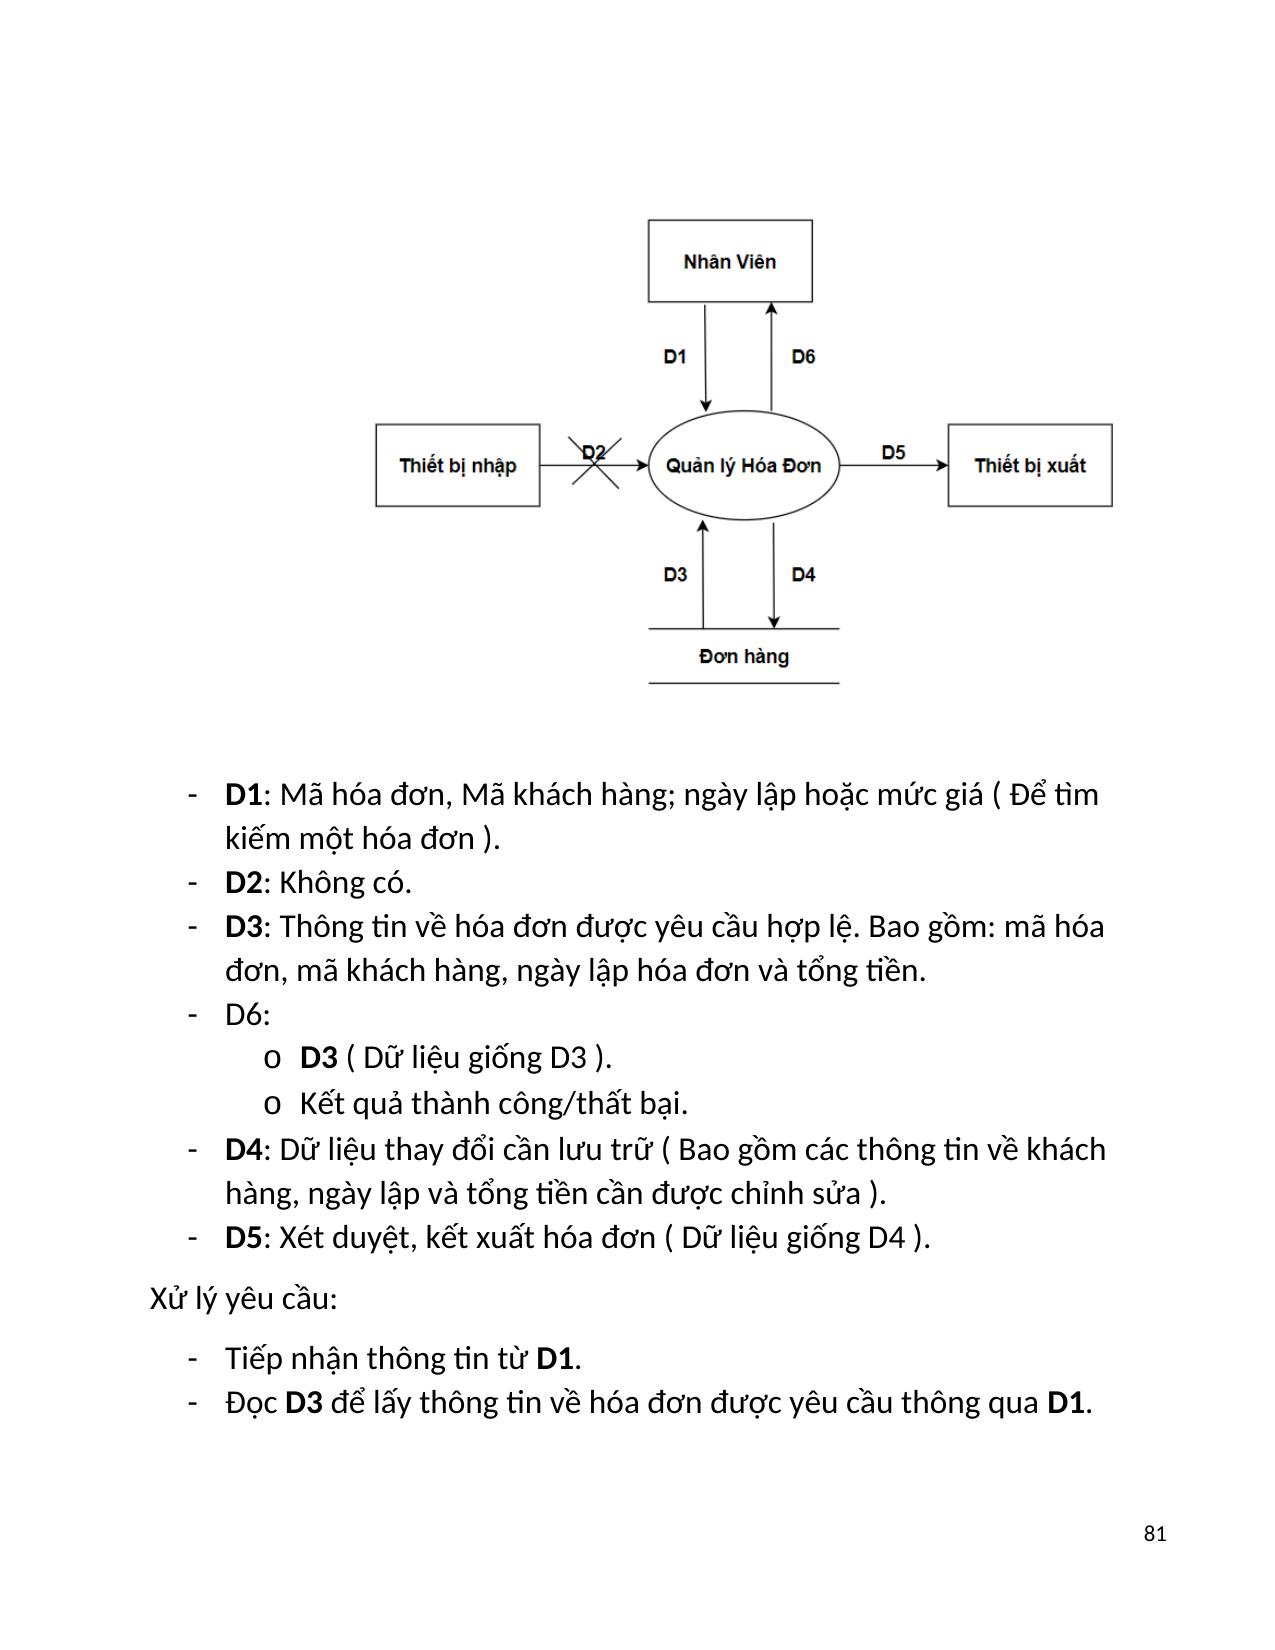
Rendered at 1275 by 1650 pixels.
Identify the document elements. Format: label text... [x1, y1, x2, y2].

list Đọc D3 để lấy thông tin về hóa đơn được yêu cầu thông qua D1. [187, 1381, 1167, 1422]
list D5: Xét duyệt, kết xuất hóa đơn ( Dữ liệu giống D4 ). [187, 1216, 1167, 1257]
list Tiếp nhận thông tin từ D1. [187, 1337, 1167, 1378]
picture [300, 150, 1180, 759]
list D2: Không có. [187, 861, 1167, 901]
list D3 ( Dữ liệu giống D3 ). [262, 1036, 1167, 1079]
list D3: Thông tin về hóa đơn được yêu cầu hợp lệ. Bao gồm: mã hóa đơn, mã khách hàng, ngày lập hóa đơn và tổng tiền. [187, 904, 1167, 989]
list D6: [187, 992, 1167, 1033]
list D4: Dữ liệu thay đổi cần lưu trữ ( Bao gồm các thông tin về khách hàng, ngày lập và tổng tiền cần được chỉnh sửa ). [187, 1128, 1167, 1213]
text Xử lý yêu cầu: [150, 1277, 1167, 1317]
list D1: Mã hóa đơn, Mã khách hàng; ngày lập hoặc mức giá ( Để tìm kiếm một hóa đơn ). [187, 773, 1167, 857]
list Kết quả thành công/thất bại. [262, 1082, 1167, 1125]
